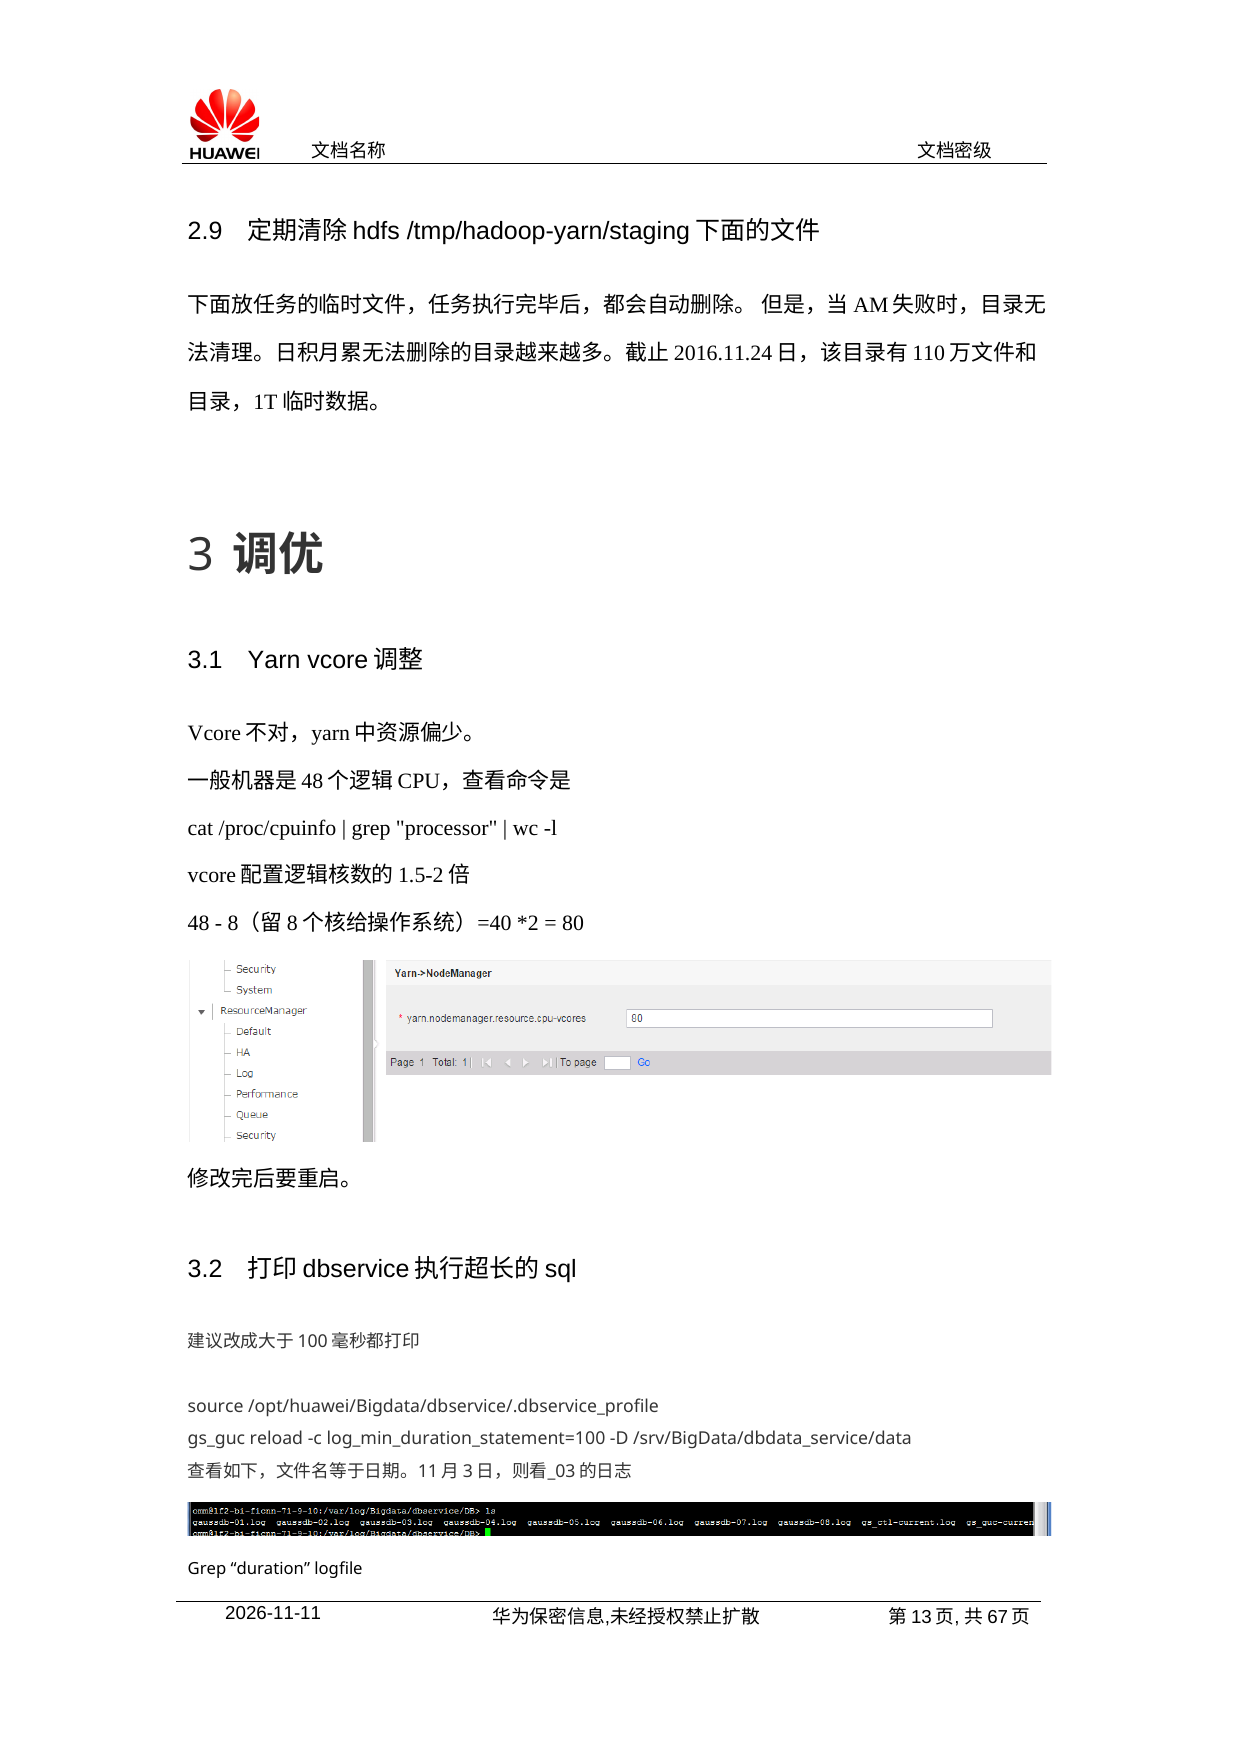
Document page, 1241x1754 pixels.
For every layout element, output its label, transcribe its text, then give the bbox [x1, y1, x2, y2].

picture [187, 1502, 1052, 1536]
text 下面放任务的临时文件，任务执行完毕后，都会自动删除。 但是，当AM失败时，目录无法清理。日积月累无法删除的目录越来越多。截止 2016.11.24日，该目录有110万文件和目录，1T临时数据。 [187, 286, 1053, 416]
text 一般机器是48个逻辑CPU，查看命令是 [187, 763, 1053, 796]
subtitle 调优 [187, 502, 1053, 600]
picture [190, 89, 260, 159]
text vcore配置逻辑核数的1.5-2倍 [187, 856, 1053, 889]
text 48 - 8（留8个核给操作系统）=40 *2 = 80 [187, 905, 1053, 937]
text 查看如下，文件名等于日期。11月3日，则看_03的日志 [187, 1454, 1053, 1487]
subtitle Yarn vcore调整 [187, 625, 1053, 690]
text source /opt/huawei/Bigdata/dbservice/.dbservice_profile gs_guc reload -c log_min_duration_statement=100 -D /srv/BigData/dbdata_service/data [187, 1389, 1053, 1454]
subtitle 定期清除hdfs /tmp/hadoop-yarn/staging下面的文件 [187, 196, 1053, 261]
text cat /proc/cpuinfo | grep "processor" | wc -l [187, 811, 1053, 844]
text 修改完后要重启。 [187, 1161, 1053, 1193]
text Grep “duration” logfile [187, 1552, 1053, 1584]
text 建议改成大于100毫秒都打印 [187, 1324, 1053, 1357]
picture [187, 960, 1052, 1142]
subtitle 打印dbservice执行超长的sql [187, 1234, 1053, 1299]
text Vcore不对，yarn中资源偏少。 [187, 715, 1053, 747]
